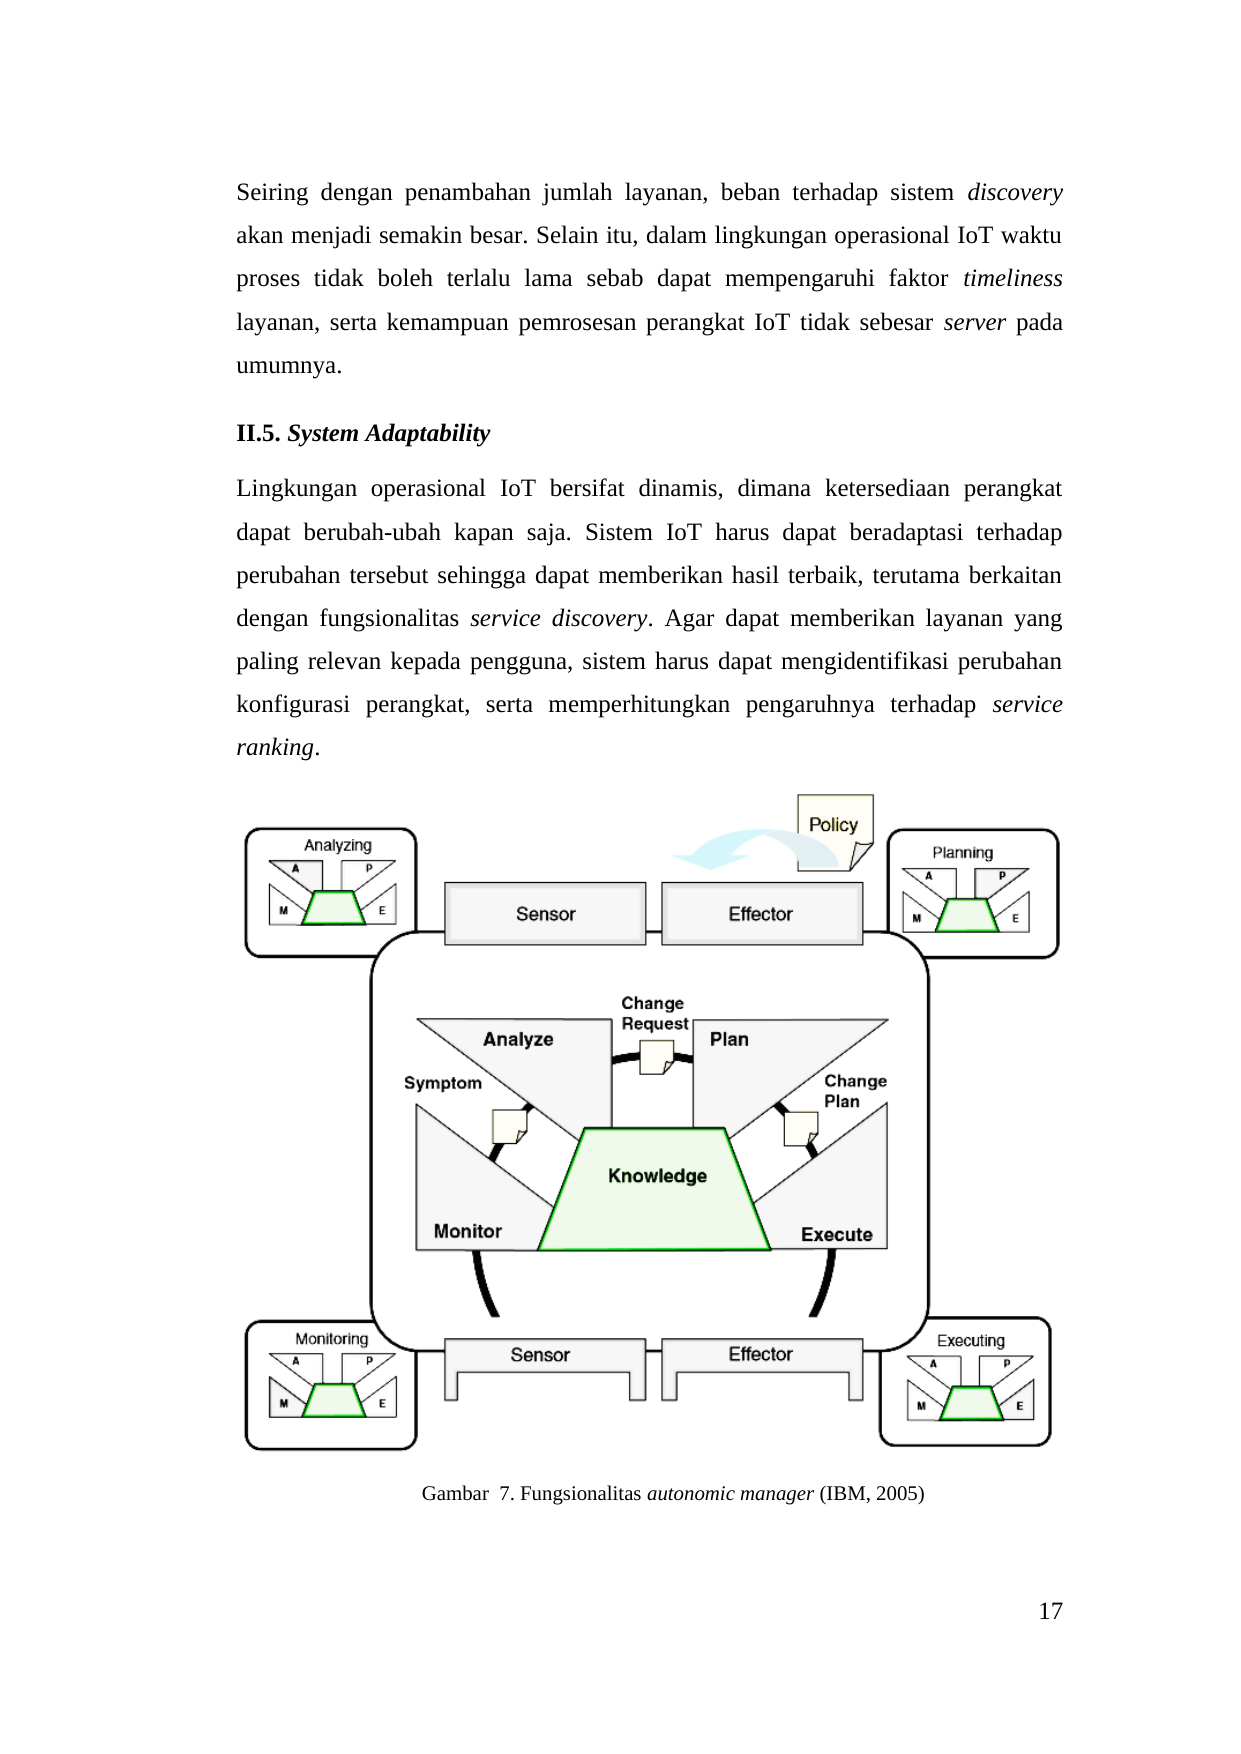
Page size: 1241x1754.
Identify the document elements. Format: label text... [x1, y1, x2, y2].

text Lingkungan operasional IoT bersifat dinamis, dimana ketersediaan perangkat dapat berubah-ubah kapan saja. Sistem IoT harus dapat beradaptasi terhadap perubahan tersebut sehingga dapat memberikan hasil terbaik, terutama berkaitan dengan fungsionalitas service discovery. Agar dapat memberikan layanan yang paling relevan kepada pengguna, sistem harus dapat mengidentifikasi perubahan konfigurasi perangkat, serta memperhitungkan pengaruhnya terhadap service ranking. [236, 473, 1063, 761]
picture [236, 787, 1063, 1455]
subtitle II.5. System Adaptability [236, 418, 1063, 447]
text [236, 177, 1063, 378]
